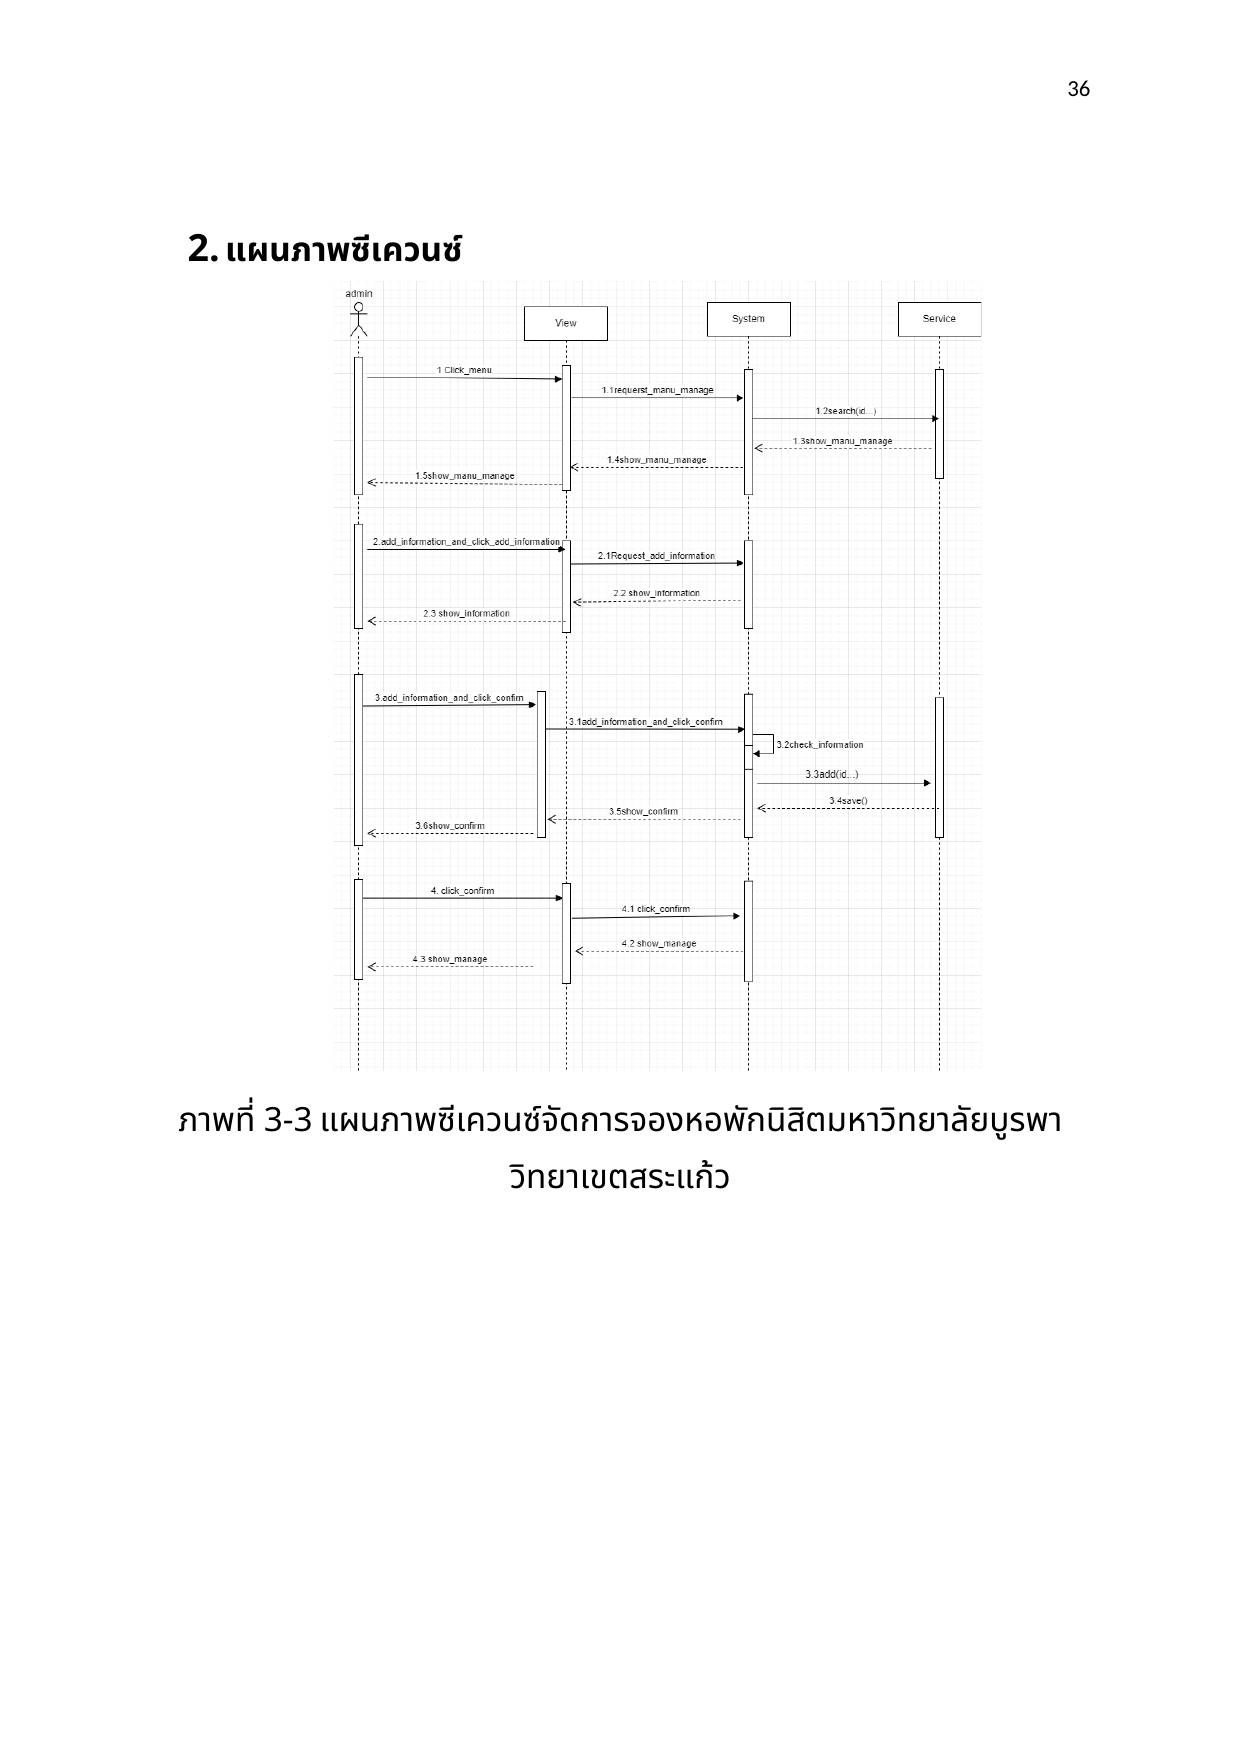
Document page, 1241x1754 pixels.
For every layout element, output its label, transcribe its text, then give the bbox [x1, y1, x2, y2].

list แผนภาพซีเควนซ์ [187, 222, 1090, 277]
picture [333, 281, 982, 1071]
text ภาพที่ 3-3แผนภาพซีเควนซ์จัดการจองหอพักนิสิตมหาวิทยาลัยบูรพาวิทยาเขตสระแก้ว [150, 1095, 1090, 1204]
